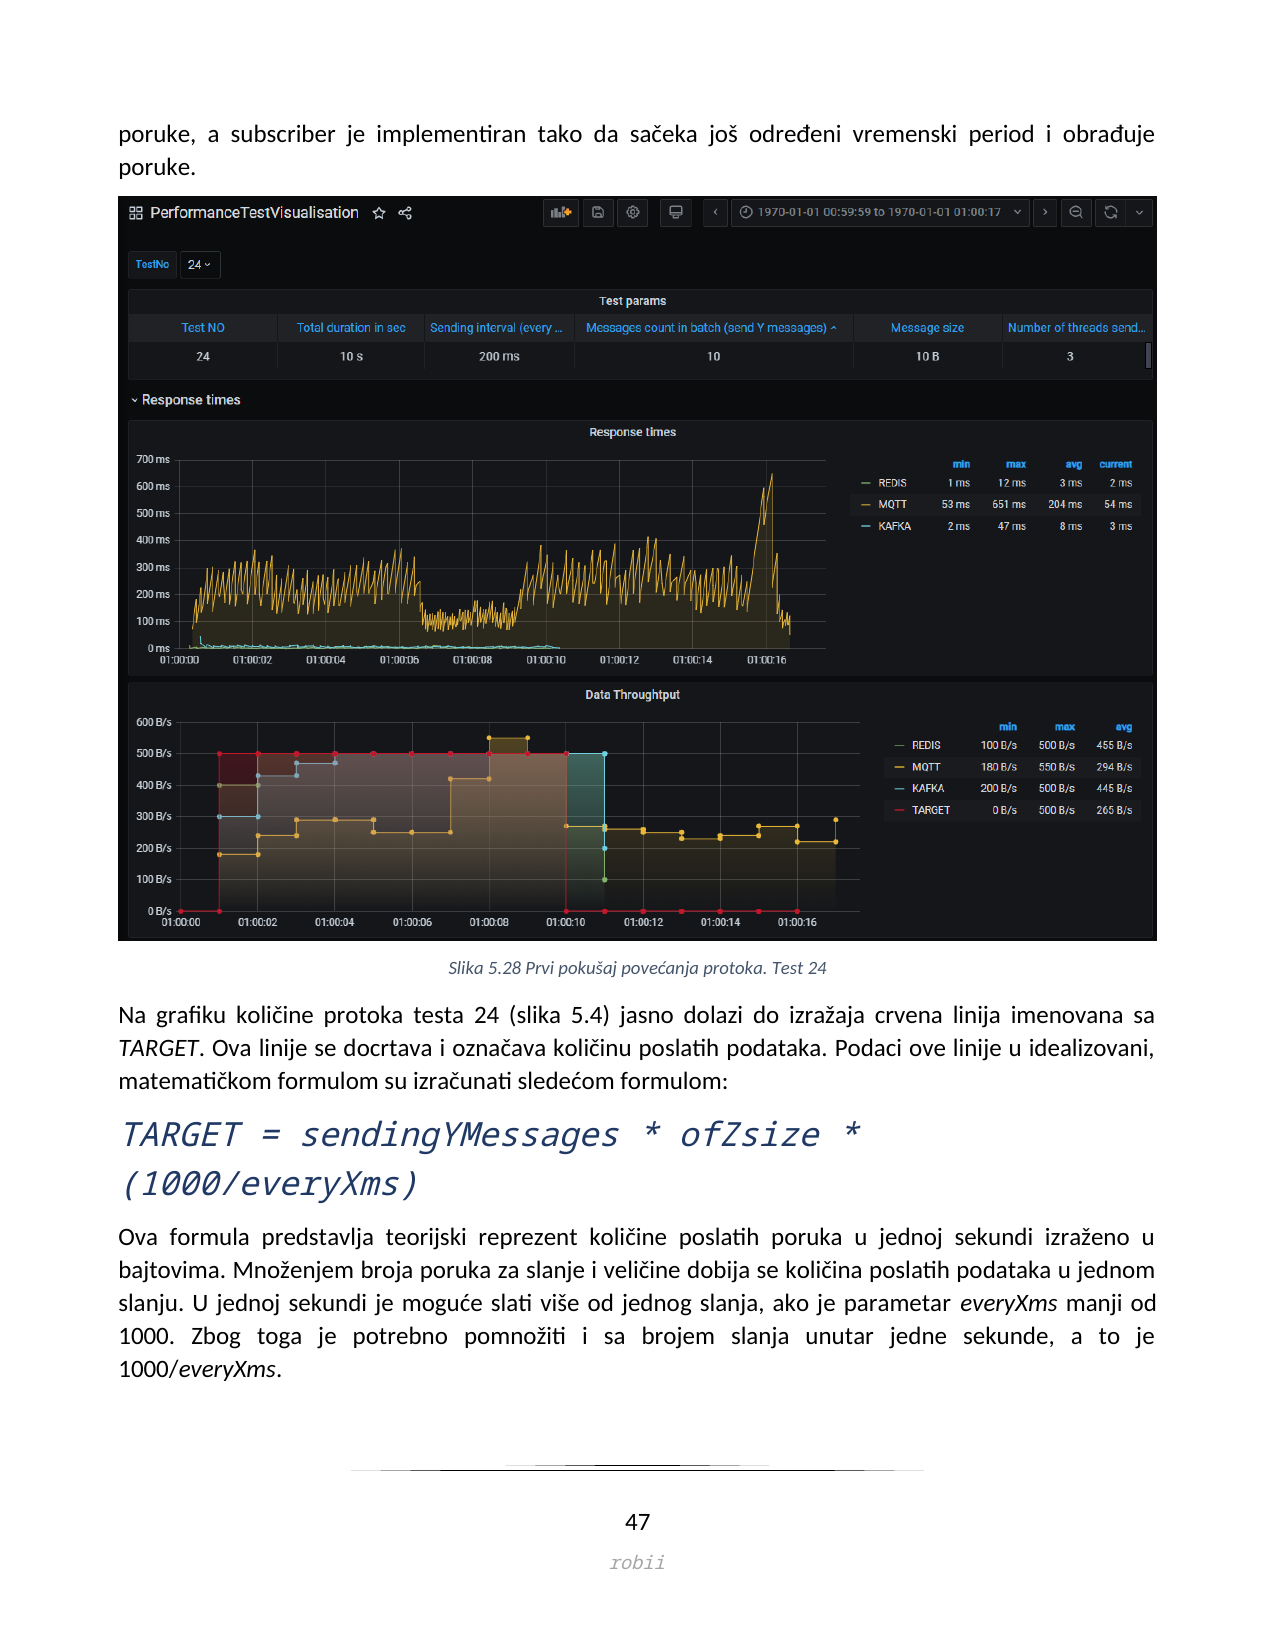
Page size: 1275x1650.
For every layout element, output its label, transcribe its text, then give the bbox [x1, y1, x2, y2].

text Na grafiku količine protoka testa 24 (slika 5.4) jasno dolazi do izražaja crvena linija imenovana sa TARGET. Ova linije se docrtava i označava količinu poslatih podataka. Podaci ove linije u idealizovani, matematičkom formulom su izračunati sledećom formulom: [118, 999, 1157, 1096]
picture [118, 196, 1157, 941]
text TARGET = sendingYMessages * ofZsize * (1000/everyXms) [118, 1111, 1157, 1205]
text Ova formula predstavlja teorijski reprezent količine poslatih poruka u jednoj sekundi izraženo u bajtovima. Množenjem broja poruka za slanje i veličine dobija se količina poslatih podataka u jednom slanju. U jednoj sekundi je moguće slati više od jednog slanja, ako je parametar everyXms manji od 1000. Zbog toga je potrebno pomnožiti i sa brojem slanja unutar jedne sekunde, a to je 1000/everyXms. [118, 1221, 1157, 1383]
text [118, 118, 1157, 182]
